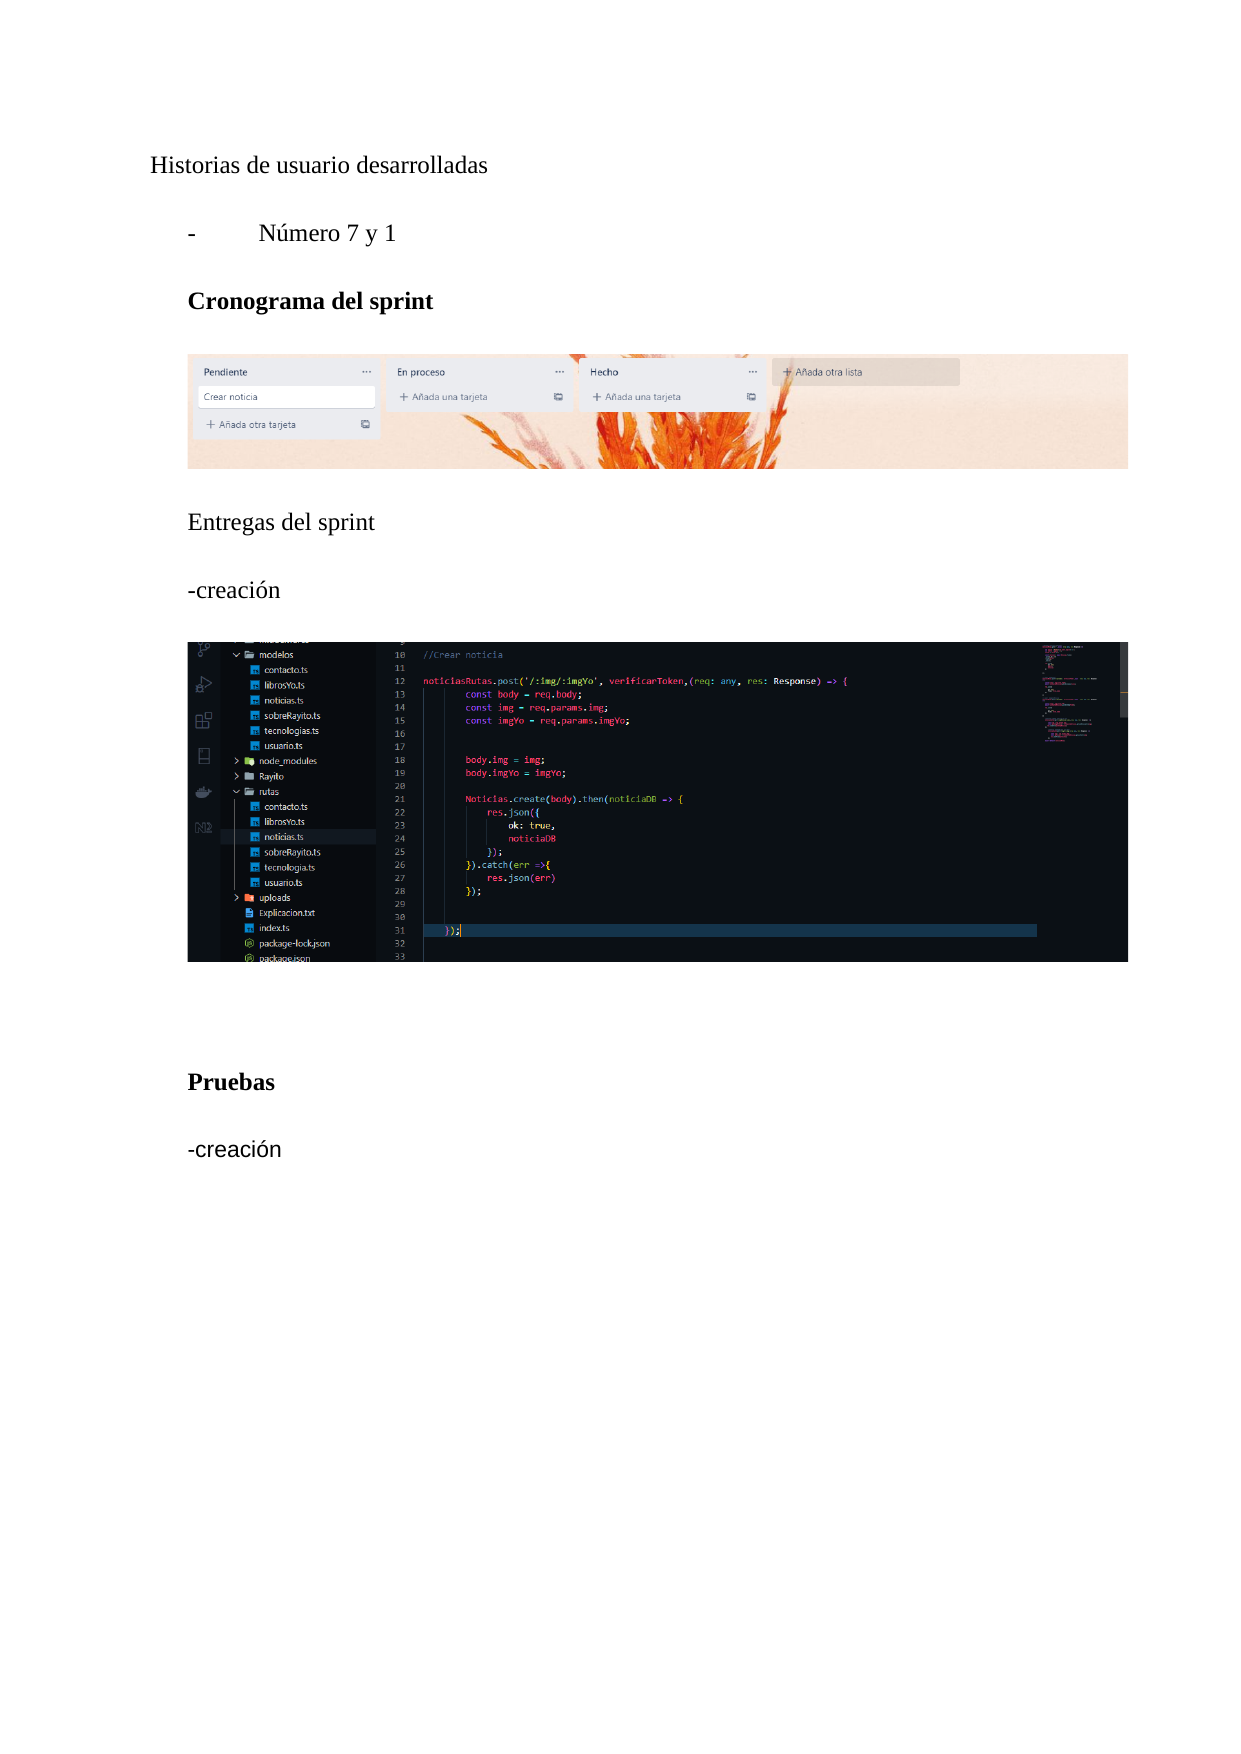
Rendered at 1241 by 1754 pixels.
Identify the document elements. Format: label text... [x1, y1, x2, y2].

text Pruebas [187, 1067, 1090, 1096]
text - Número 7 y 1 [187, 218, 1090, 247]
text Entregas del sprint [187, 507, 1090, 535]
text Historias de usuario desarrolladas [150, 150, 1090, 179]
picture [187, 354, 1129, 469]
text -creación [187, 575, 1090, 603]
picture [187, 642, 1129, 962]
text -creación [187, 1136, 1090, 1162]
text Cronograma del sprint [187, 286, 1090, 315]
